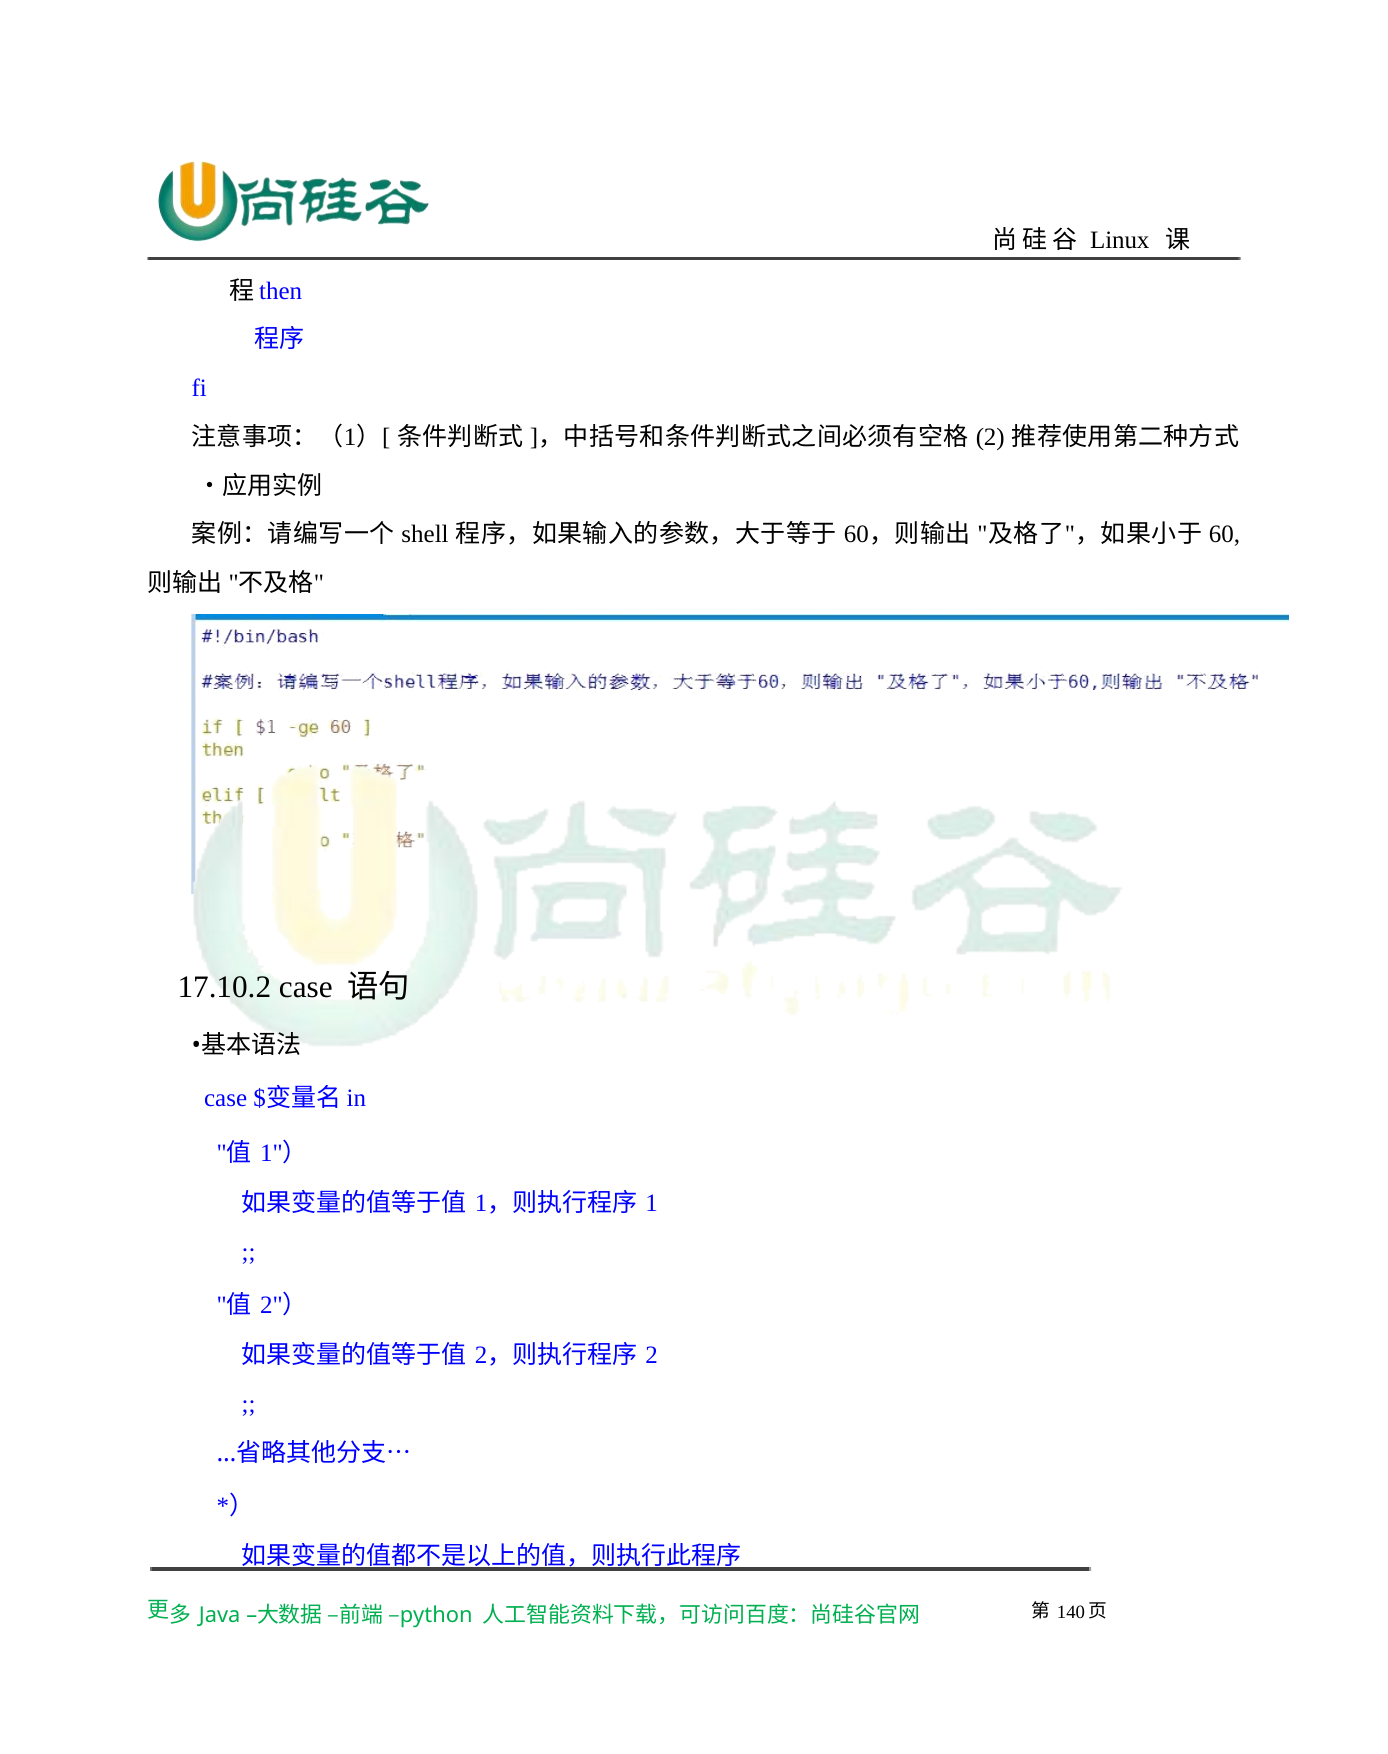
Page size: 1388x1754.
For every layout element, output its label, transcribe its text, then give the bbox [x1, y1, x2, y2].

text 如果变量的值都不是以上的值，则执行此程序 [241, 1540, 1335, 1571]
picture [147, 153, 436, 249]
text ;; [241, 1237, 1335, 1266]
picture [147, 614, 1289, 1089]
text *） [216, 1485, 1335, 1521]
text 程序 [254, 323, 1335, 354]
text 如果变量的值等于值2，则执行程序2 [241, 1339, 1335, 1370]
text "值2"） [216, 1284, 1335, 1321]
text 如果变量的值等于值1，则执行程序1 [241, 1187, 1335, 1218]
text 案例：请编写一个 shell 程序，如果输入的参数，大于等于 60，则输出 "及格了"，如果小于 60, 则输出 "不及格" [148, 504, 1241, 601]
text 注意事项：（1）[ 条件判断式 ]，中括号和条件判断式之间必须有空格 (2) 推荐使用第二种方式 •应用实例 [191, 406, 1241, 504]
text fi [191, 373, 1335, 402]
text "值1"） [216, 1132, 1335, 1168]
text 尚硅谷Linux 课程then [229, 208, 1190, 309]
picture [150, 1567, 241, 1571]
text •基本语法 [191, 1029, 1335, 1060]
text 更多Java –大数据 –前端 –python人工智能资料下载，可访问百度：尚硅谷官网 第140页 [148, 1592, 1335, 1629]
text case $变量名 in [204, 1078, 1335, 1114]
text …省略其他分支… [216, 1436, 1335, 1468]
text ;; [241, 1389, 1335, 1418]
text 17.10.2 case语句 [177, 961, 1335, 1006]
